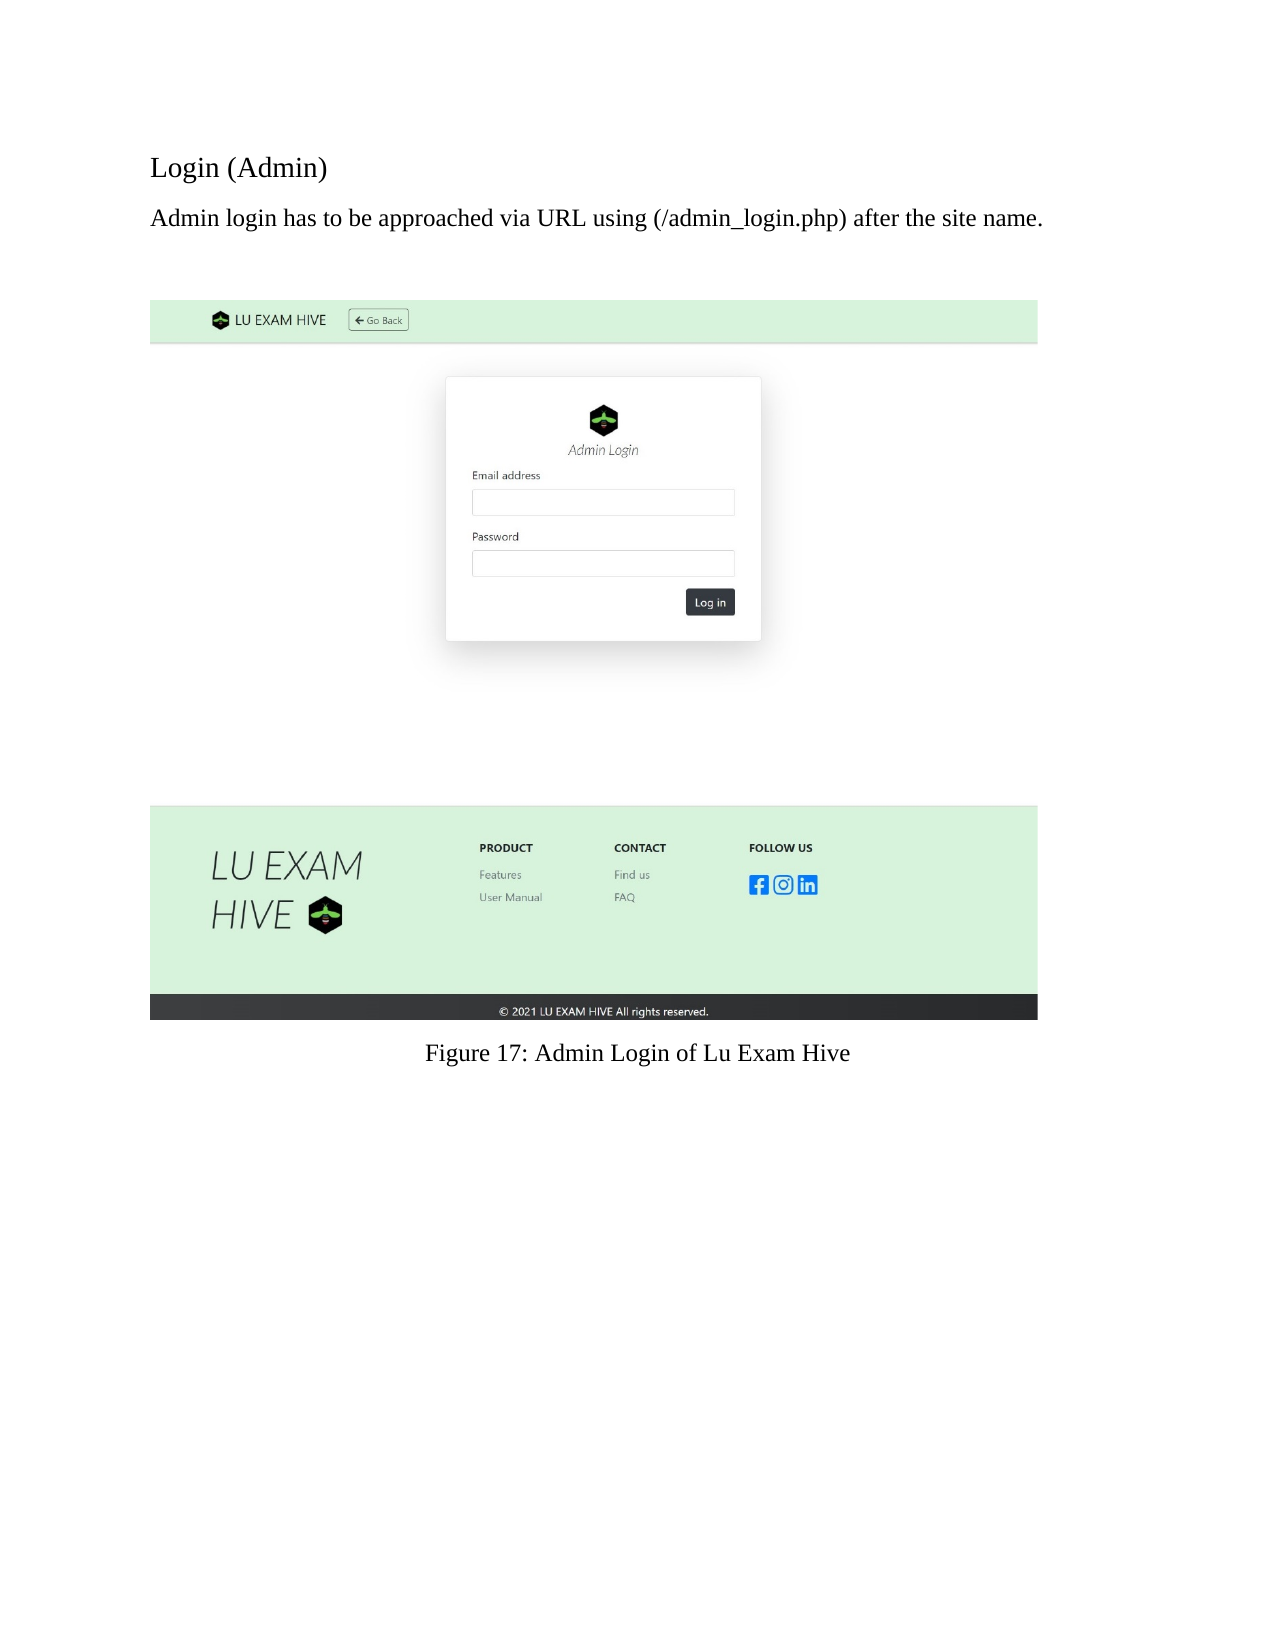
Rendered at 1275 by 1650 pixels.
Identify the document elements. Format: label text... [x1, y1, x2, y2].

text Admin login has to be approached via URL using (/admin_login.php) after the site name. [150, 203, 1125, 232]
picture [150, 300, 1038, 1020]
text Figure 17: Admin Login of Lu Exam Hive [150, 1038, 1125, 1067]
text Login (Admin) [150, 150, 1125, 183]
